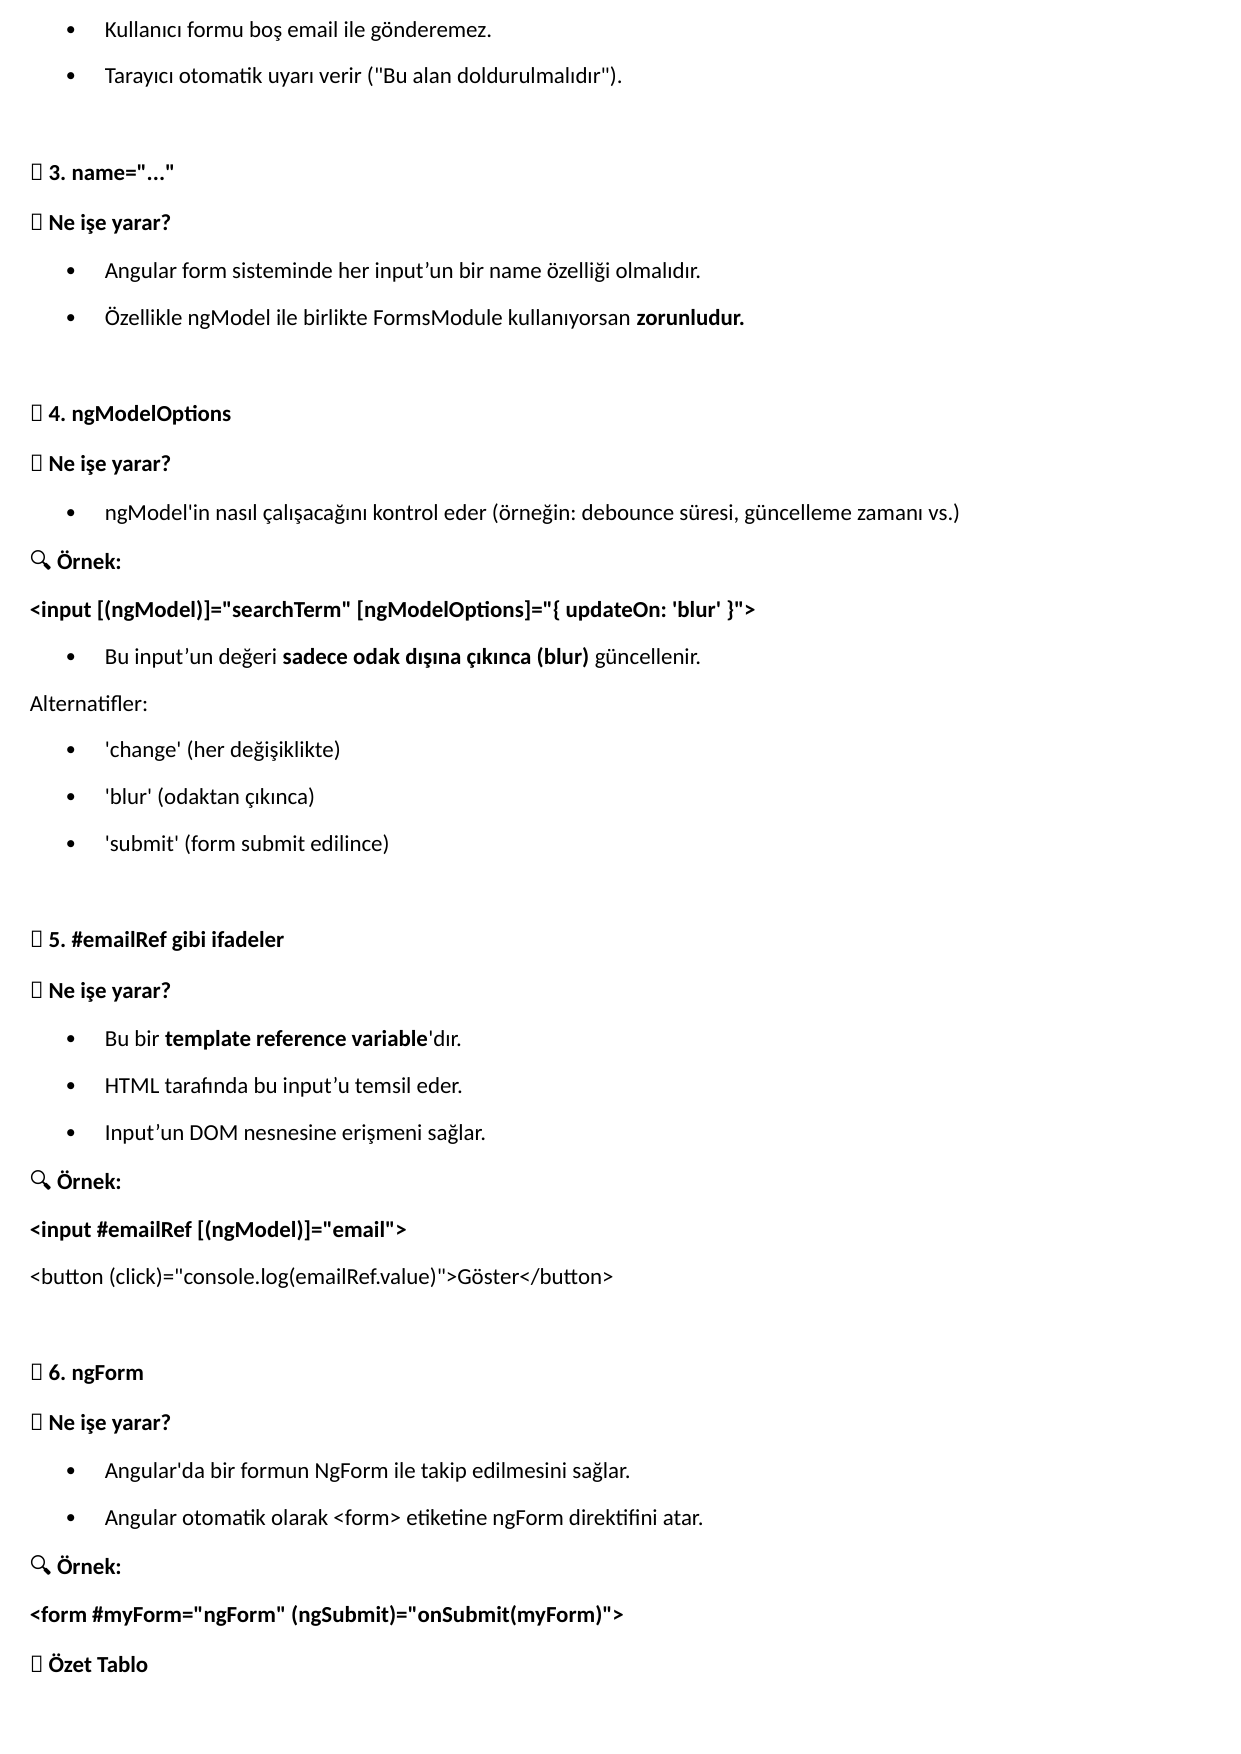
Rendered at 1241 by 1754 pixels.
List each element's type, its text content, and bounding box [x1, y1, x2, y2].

list Angular form sisteminde her input’un bir name özelliği olmalıdır. [67, 256, 1196, 284]
list ngModel'in nasıl çalışacağını kontrol eder (örneğin: debounce süresi, güncelleme zamanı vs.) [67, 498, 1196, 526]
text <button (click)="console.log(emailRef.value)">Göster</button> [29, 1262, 1196, 1290]
text ✅ 3. name="..." [29, 155, 1196, 187]
list Özellikle ngModel ile birlikte FormsModule kullanıyorsan zorunludur. [67, 303, 1196, 331]
list Angular otomatik olarak <form> etiketine ngForm direktifini atar. [67, 1503, 1196, 1531]
text 🔹 Ne işe yarar? [29, 447, 1196, 478]
list Tarayıcı otomatik uyarı verir ("Bu alan doldurulmalıdır"). [67, 62, 1196, 90]
text 🔍 Örnek: [29, 544, 1196, 576]
list Bu bir template reference variable'dır. [67, 1024, 1196, 1052]
text 🔹 Ne işe yarar? [29, 973, 1196, 1005]
list Angular'da bir formun NgForm ile takip edilmesini sağlar. [67, 1456, 1196, 1484]
text 🔍 Örnek: [29, 1164, 1196, 1196]
list 'submit' (form submit edilince) [67, 829, 1196, 857]
text ✅ 4. ngModelOptions [29, 397, 1196, 428]
text Alternatifler: [29, 689, 1196, 717]
text <input #emailRef [(ngModel)]="email"> [29, 1215, 1196, 1243]
text <form #myForm="ngForm" (ngSubmit)="onSubmit(myForm)"> [29, 1601, 1196, 1629]
text ✅ 5. #emailRef gibi ifadeler [29, 923, 1196, 954]
text <input [(ngModel)]="searchTerm" [ngModelOptions]="{ updateOn: 'blur' }"> [29, 595, 1196, 623]
list Input’un DOM nesnesine erişmeni sağlar. [67, 1118, 1196, 1146]
list Bu input’un değeri sadece odak dışına çıkınca (blur) güncellenir. [67, 642, 1196, 670]
list HTML tarafında bu input’u temsil eder. [67, 1071, 1196, 1099]
text 🔹 Ne işe yarar? [29, 206, 1196, 237]
list Kullanıcı formu boş email ile gönderemez. [67, 15, 1196, 43]
text ✅ 6. ngForm [29, 1356, 1196, 1387]
text 🔹 Ne işe yarar? [29, 1406, 1196, 1437]
list 'change' (her değişiklikte) [67, 736, 1196, 764]
text 🔍 Örnek: [29, 1550, 1196, 1581]
text 🎯 Özet Tablo [29, 1647, 1196, 1679]
list 'blur' (odaktan çıkınca) [67, 782, 1196, 811]
